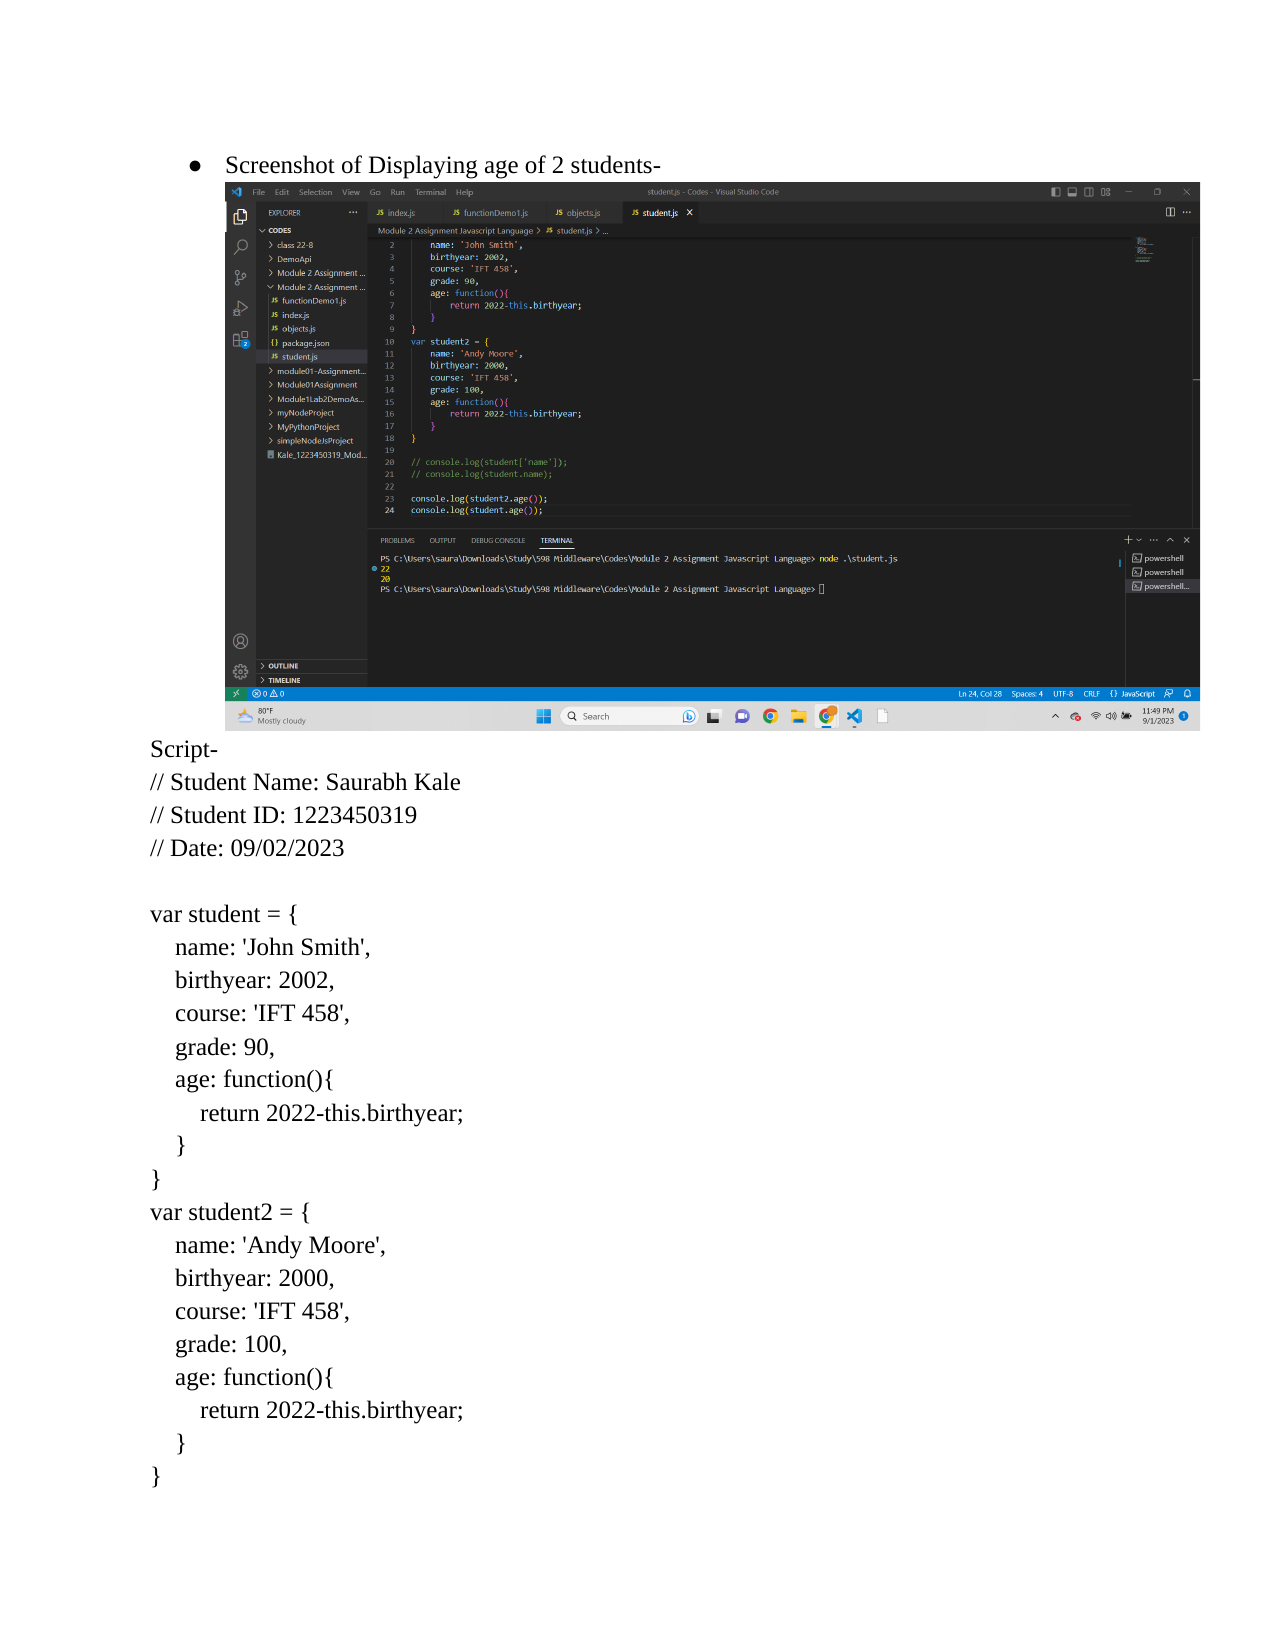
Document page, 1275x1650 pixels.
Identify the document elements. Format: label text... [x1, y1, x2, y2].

text } [150, 1461, 1125, 1489]
text // Date: 09/02/2023 [150, 833, 1125, 862]
text Script- [150, 734, 1125, 763]
text name: 'Andy Moore', [150, 1230, 1125, 1258]
text } [150, 1131, 1125, 1159]
text grade: 100, [150, 1329, 1125, 1357]
text age: function(){ [150, 1064, 1125, 1093]
picture [225, 182, 1200, 731]
text var student2 = { [150, 1197, 1125, 1225]
text } [150, 1428, 1125, 1457]
text grade: 90, [150, 1032, 1125, 1060]
text return 2022-this.birthyear; [150, 1395, 1125, 1423]
text age: function(){ [150, 1362, 1125, 1391]
text course: 'IFT 458', [150, 998, 1125, 1027]
text name: 'John Smith', [150, 932, 1125, 961]
text // Student ID: 1223450319 [150, 800, 1125, 829]
text return 2022-this.birthyear; [150, 1098, 1125, 1126]
text birthyear: 2000, [150, 1263, 1125, 1291]
text birthyear: 2002, [150, 966, 1125, 994]
text course: 'IFT 458', [150, 1296, 1125, 1324]
text } [150, 1164, 1125, 1192]
text // Student Name: Saurabh Kale [150, 767, 1125, 796]
text var student = { [150, 866, 1125, 928]
